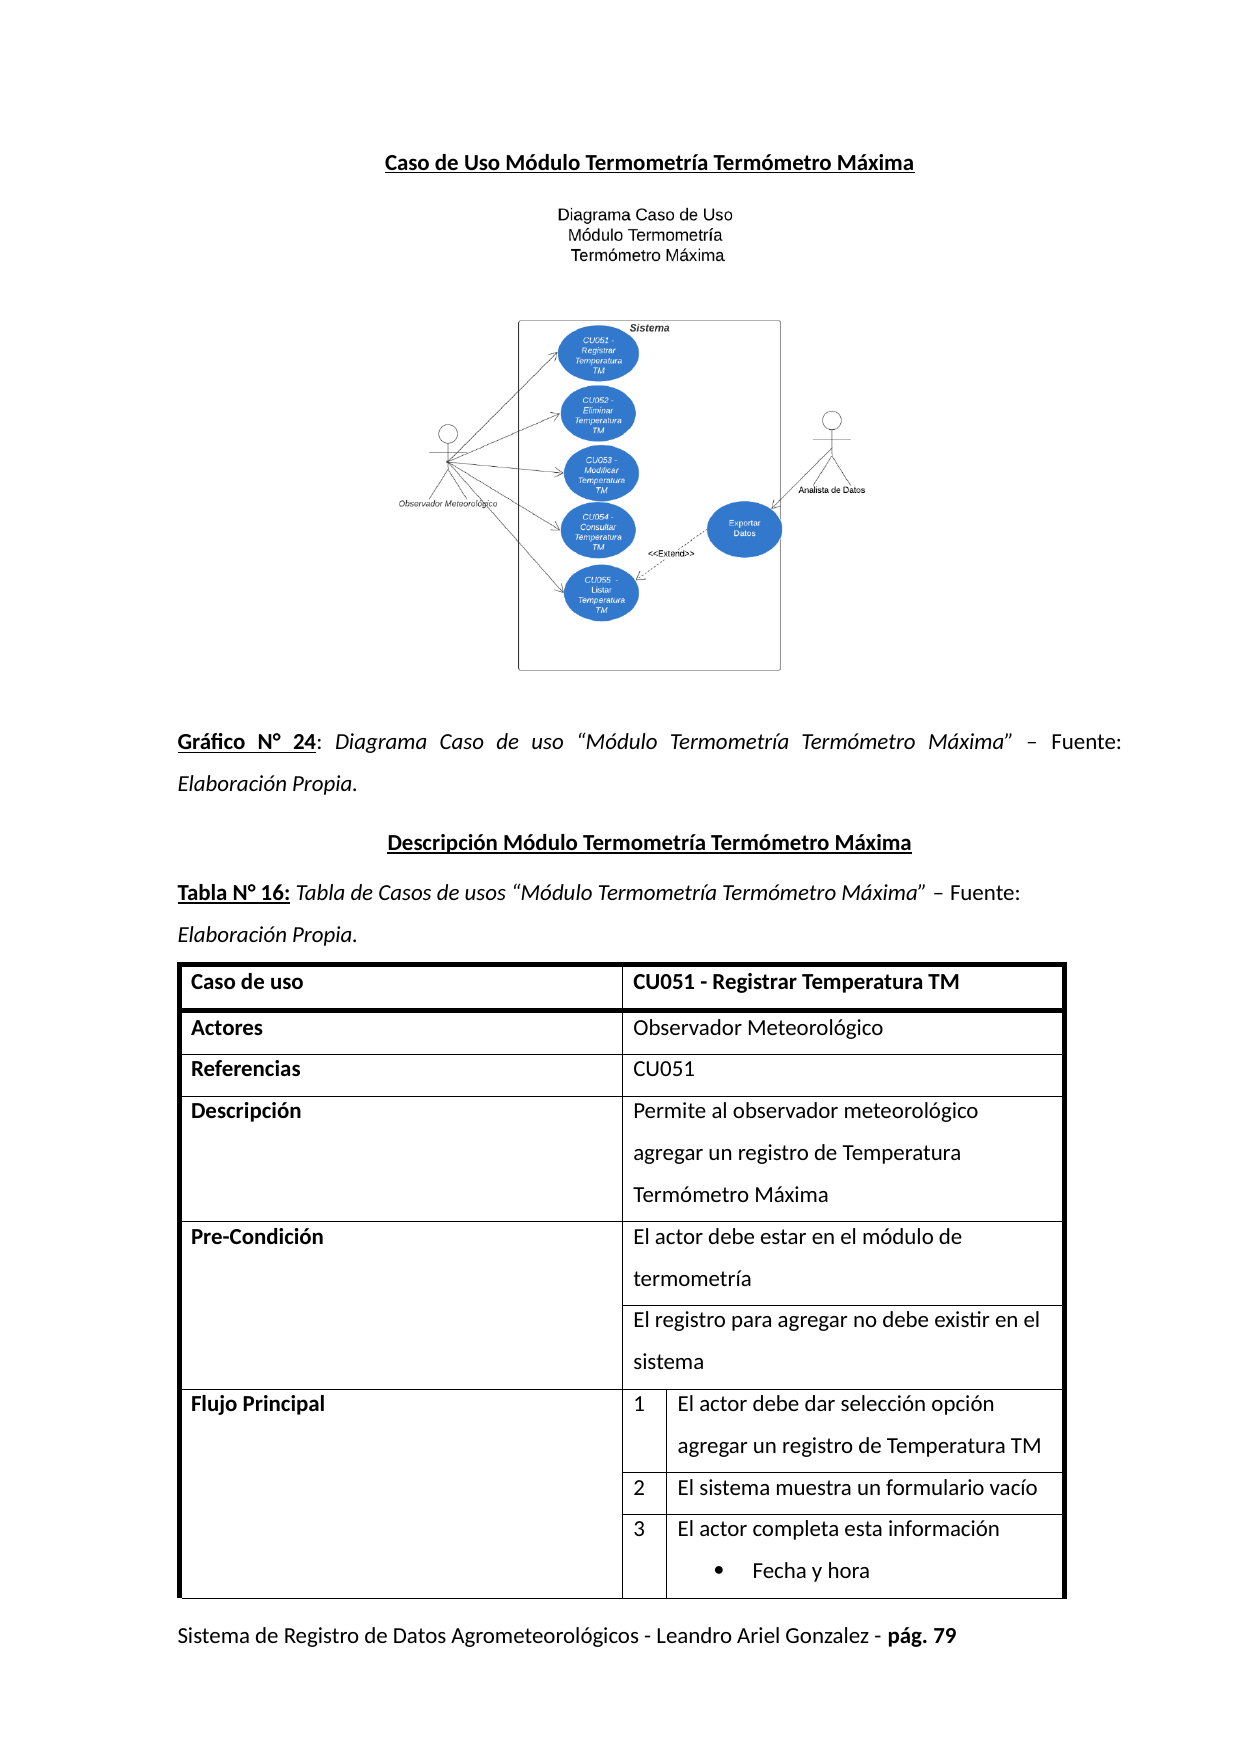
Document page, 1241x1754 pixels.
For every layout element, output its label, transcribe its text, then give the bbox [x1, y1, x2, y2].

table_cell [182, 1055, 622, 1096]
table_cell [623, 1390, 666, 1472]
text Tabla N° 16: Tabla de Casos de usos “Módulo Termometría Termómetro Máxima” – Fuente: Elaboración Propia. [177, 878, 1122, 948]
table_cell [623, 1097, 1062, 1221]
picture [328, 198, 971, 712]
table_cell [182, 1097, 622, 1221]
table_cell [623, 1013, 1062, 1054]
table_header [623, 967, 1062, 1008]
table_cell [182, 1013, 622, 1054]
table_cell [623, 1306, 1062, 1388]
text Gráfico N° 24: Diagrama Caso de uso “Módulo Termometría Termómetro Máxima” – Fuente: Elaboración Propia. [177, 727, 1122, 797]
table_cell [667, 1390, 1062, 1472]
subtitle Caso de Uso Módulo Termometría Termómetro Máxima [177, 148, 1122, 176]
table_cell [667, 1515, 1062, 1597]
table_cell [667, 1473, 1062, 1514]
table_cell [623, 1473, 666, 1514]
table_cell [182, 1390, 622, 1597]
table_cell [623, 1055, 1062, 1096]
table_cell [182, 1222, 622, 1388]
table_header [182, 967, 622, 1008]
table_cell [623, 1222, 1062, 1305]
subtitle Descripción Módulo Termometría Termómetro Máxima [177, 828, 1122, 856]
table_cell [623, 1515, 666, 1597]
